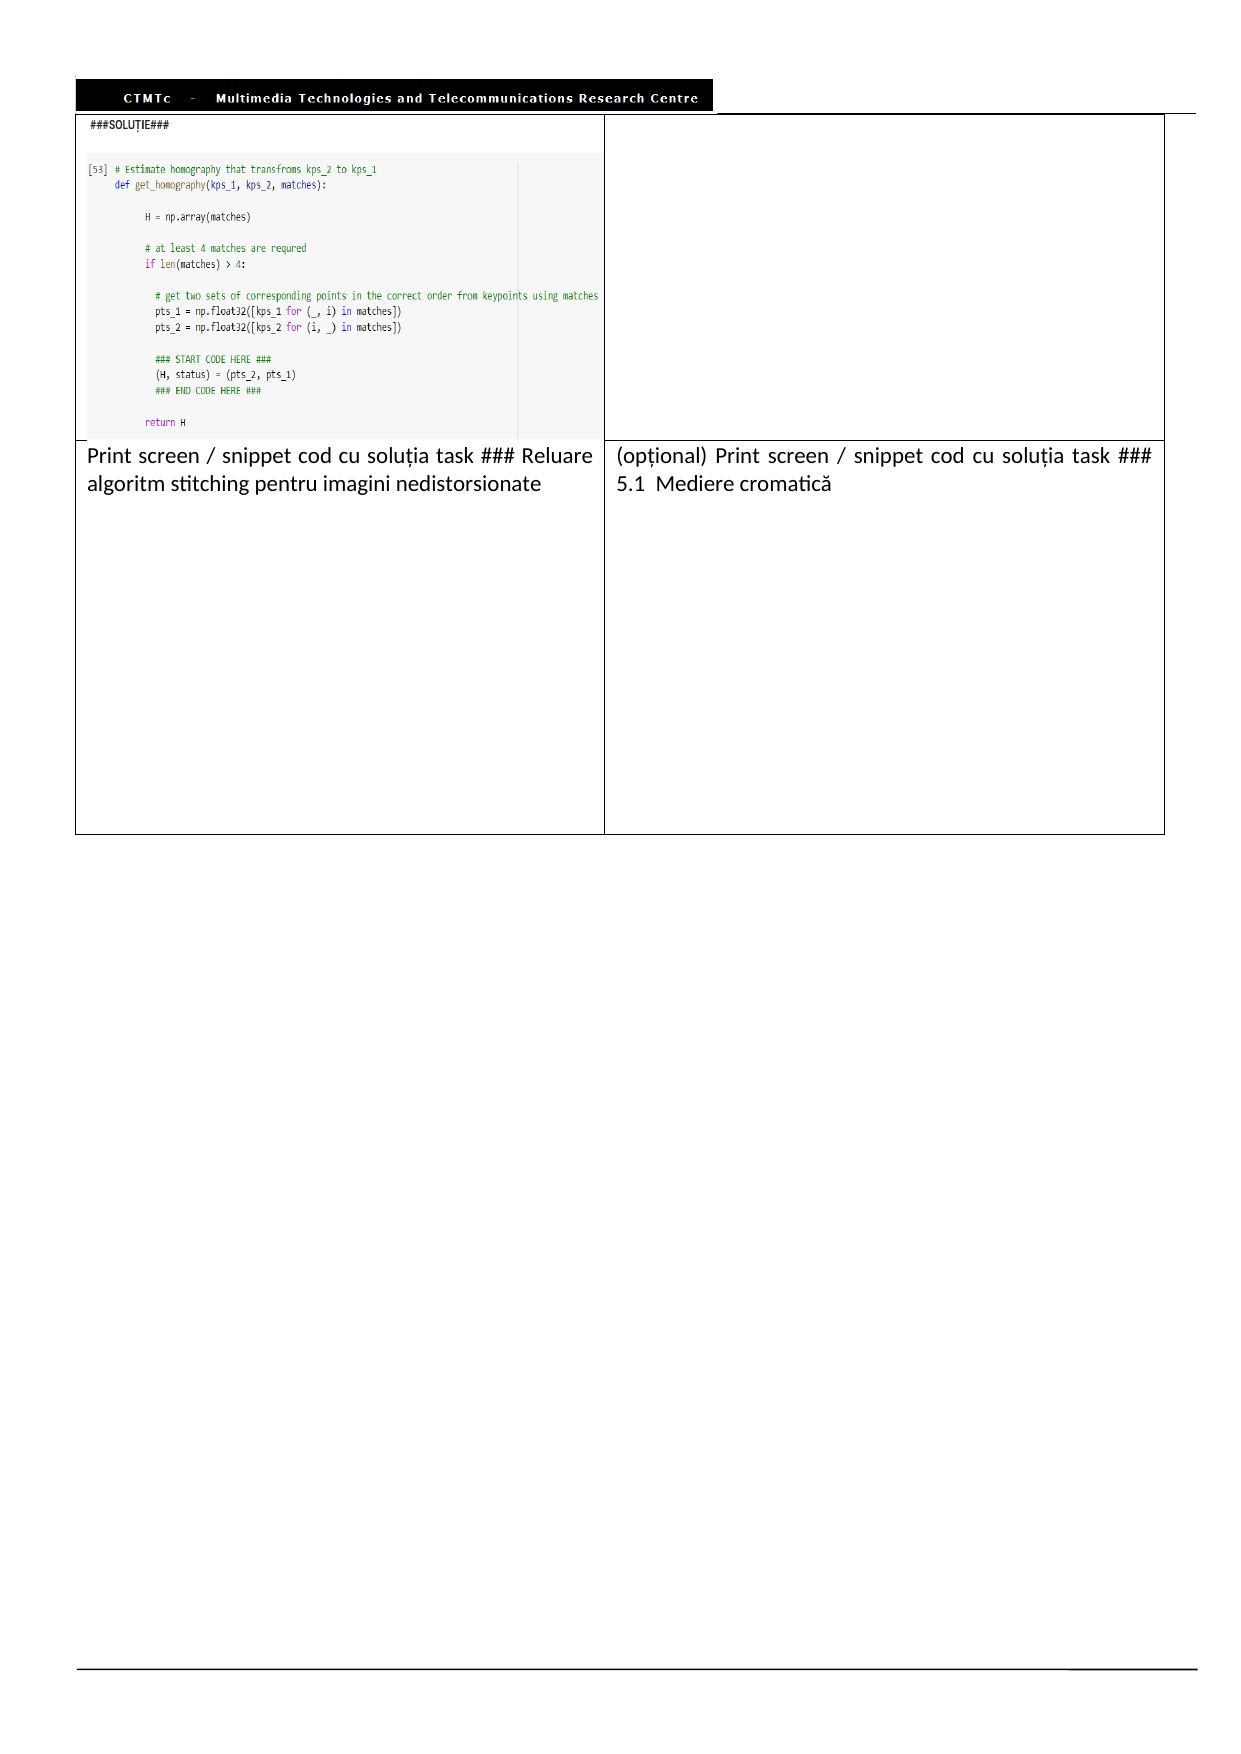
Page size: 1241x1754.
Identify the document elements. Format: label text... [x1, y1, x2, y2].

table_cell (opțional) Print screen / snippet cod cu soluția task ### 5.1 Mediere cromatică [605, 441, 1164, 834]
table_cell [605, 115, 1164, 440]
picture [86, 115, 604, 441]
table_cell Print screen / snippet cod cu soluția task ### Reluare algoritm stitching pentru imagini nedistorsionate [76, 441, 604, 834]
picture [75, 75, 718, 114]
